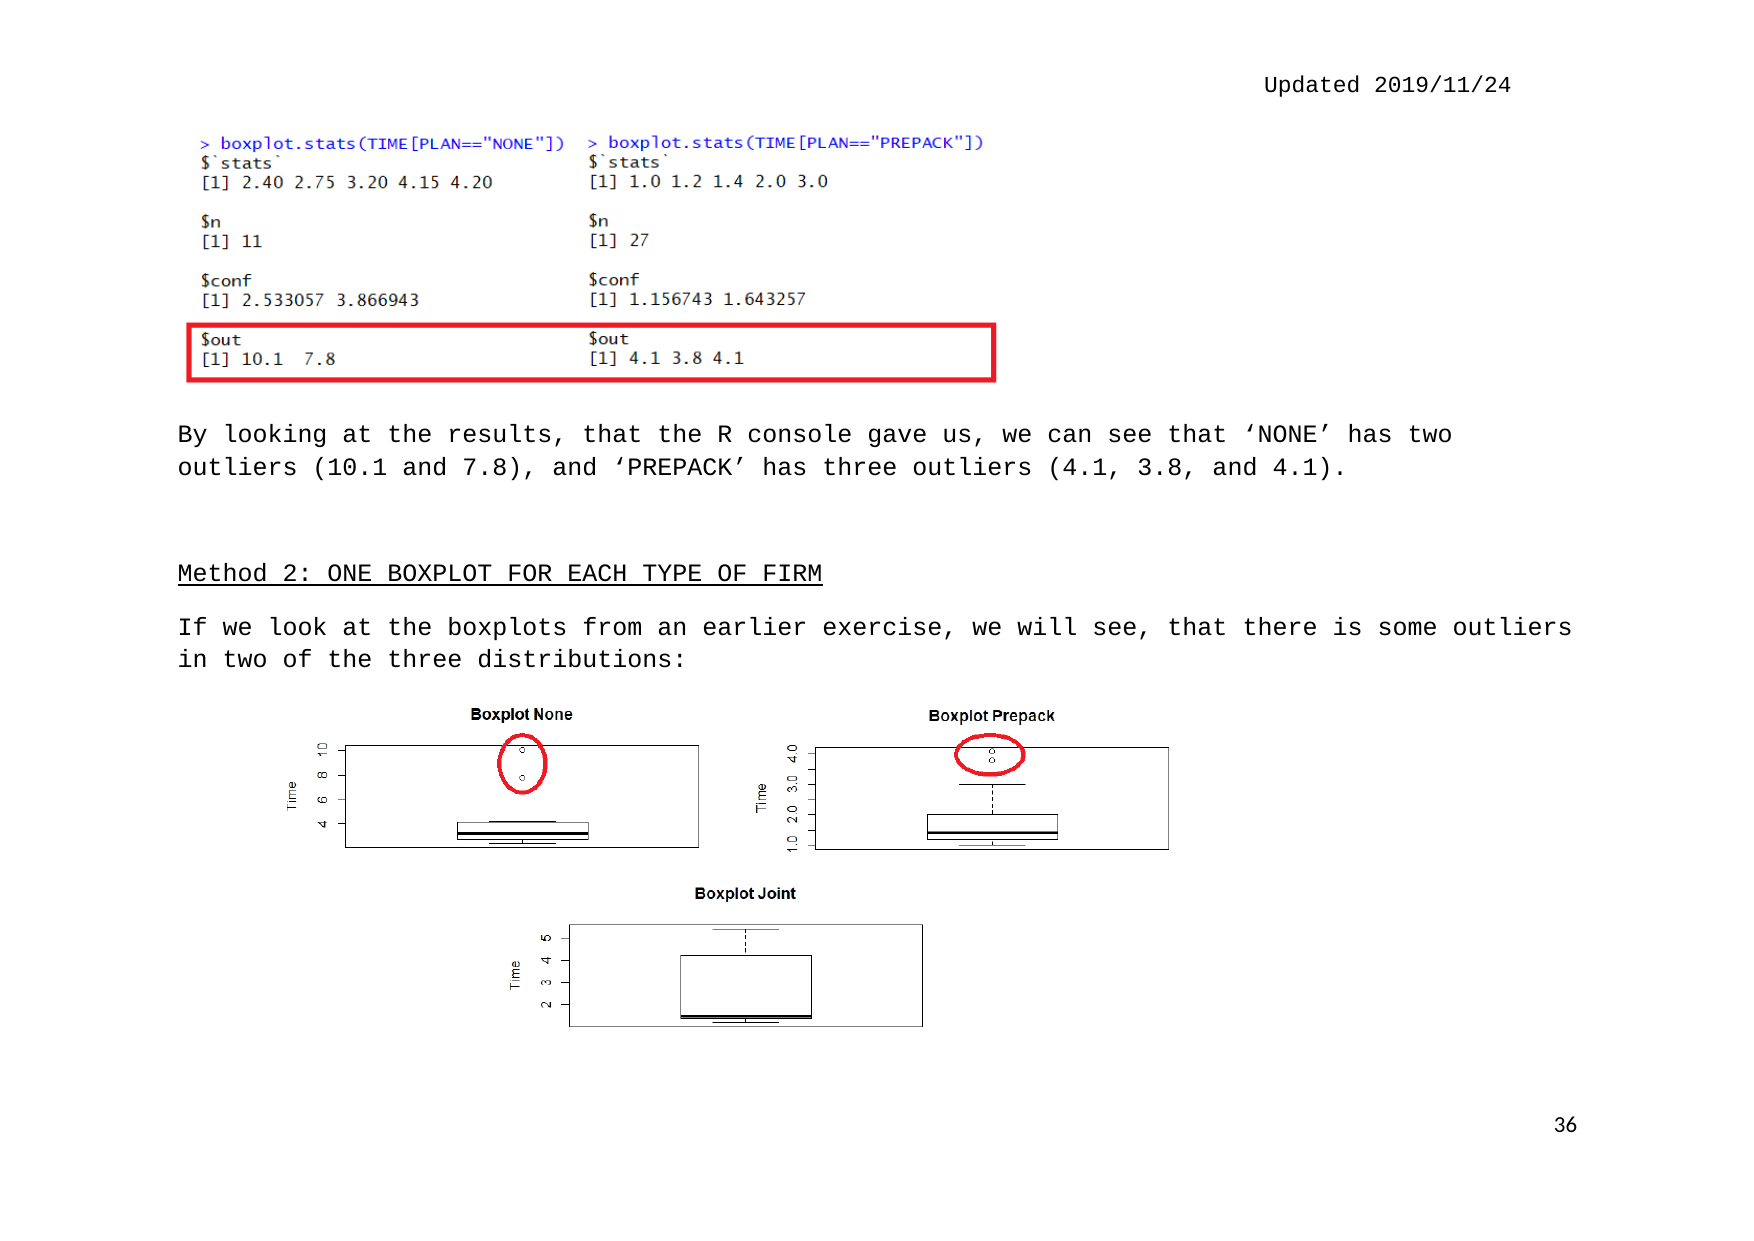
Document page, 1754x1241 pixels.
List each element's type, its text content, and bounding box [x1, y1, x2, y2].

text By looking at the results, that the R console gave us, we can see that ‘NONE’ has two outliers (10.1 and 7.8), and ‘PREPACK’ has three outliers (4.1, 3.8, and 4.1). [177, 422, 1577, 482]
picture [177, 118, 1013, 397]
text Method 2: ONE BOXPLOT FOR EACH TYPE OF FIRM [177, 561, 1577, 589]
text If we look at the boxplots from an earlier exercise, we will see, that there is some outliers in two of the three distributions: [177, 614, 1577, 675]
picture [286, 693, 1211, 1028]
